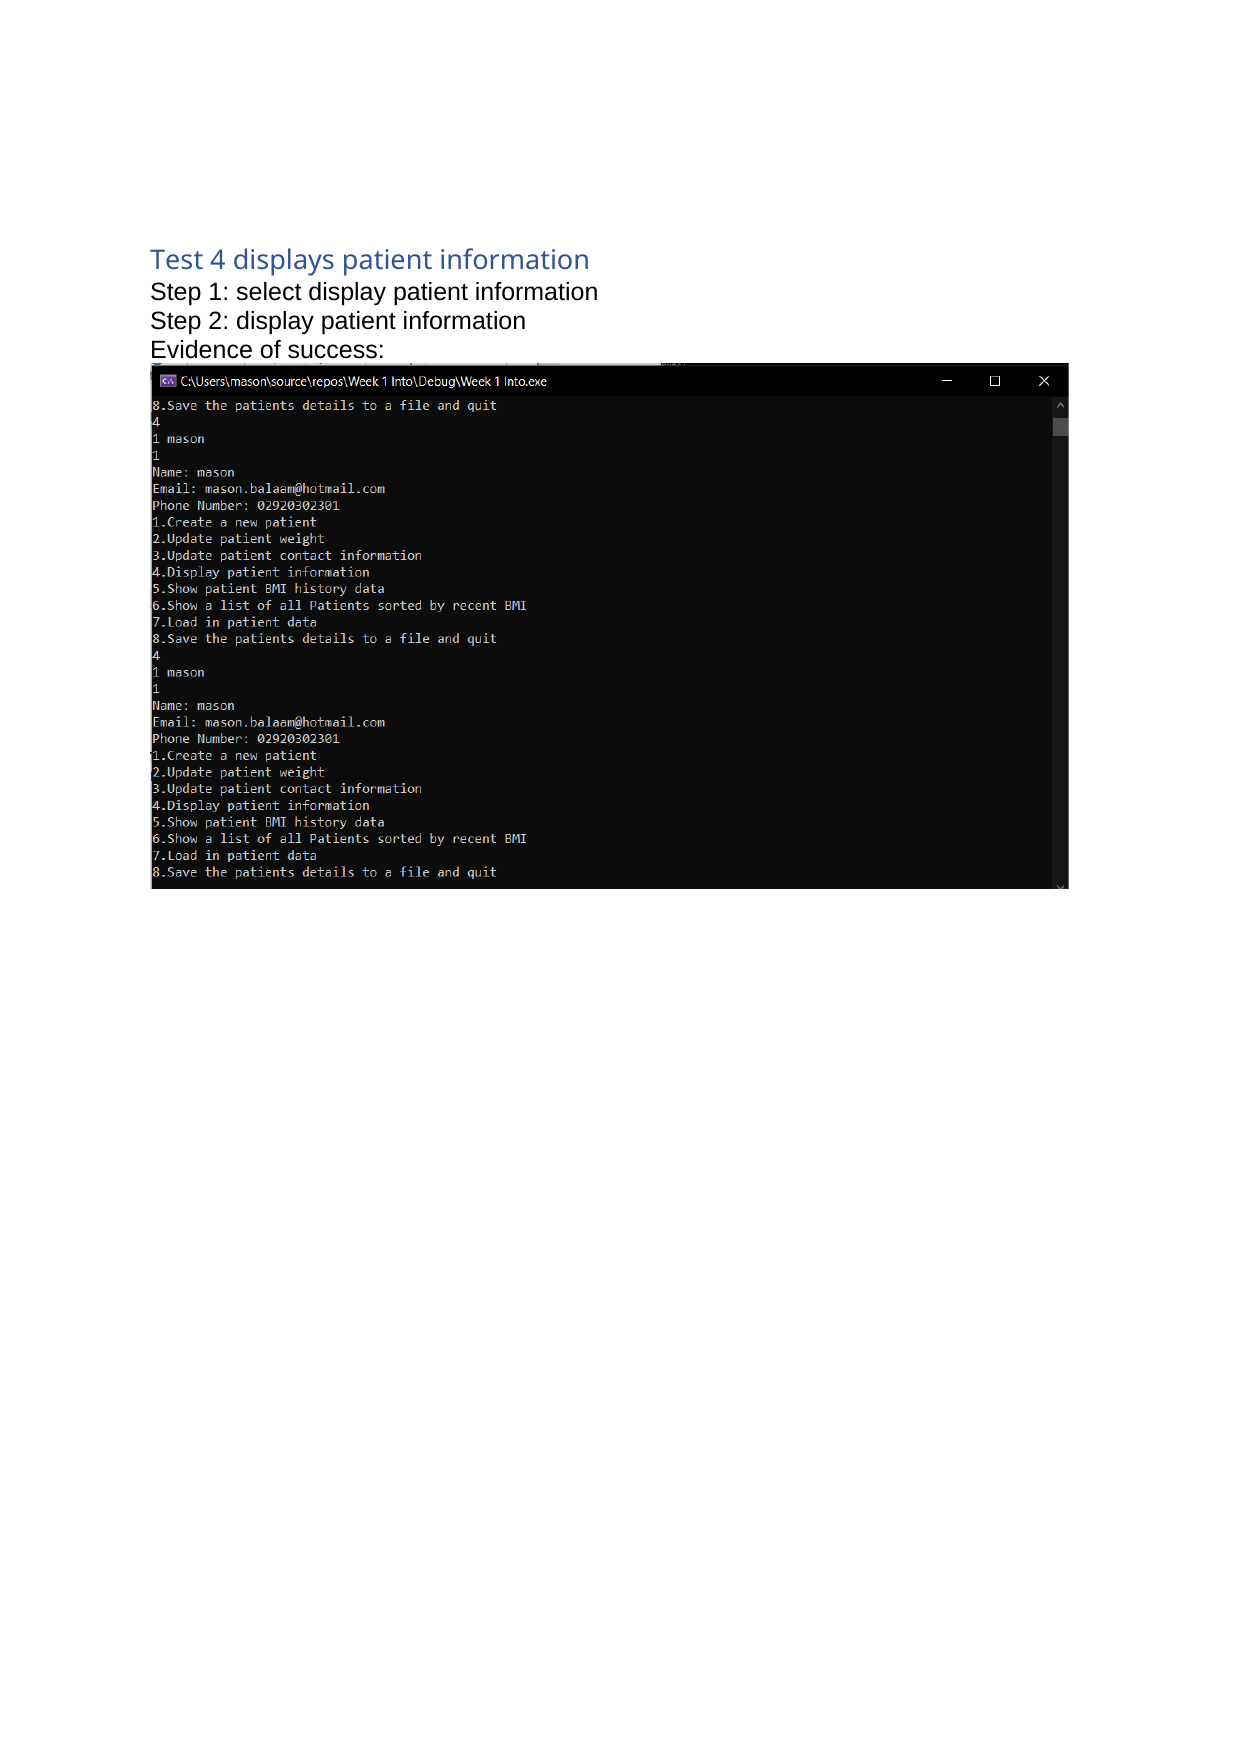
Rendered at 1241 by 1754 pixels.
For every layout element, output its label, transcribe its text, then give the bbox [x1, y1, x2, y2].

text Evidence of success: [150, 335, 1090, 363]
picture [150, 363, 1069, 889]
subtitle Test 4 displays patient information [150, 240, 1090, 277]
text Step 2: display patient information [150, 306, 1090, 335]
text Step 1: select display patient information [150, 277, 1090, 306]
